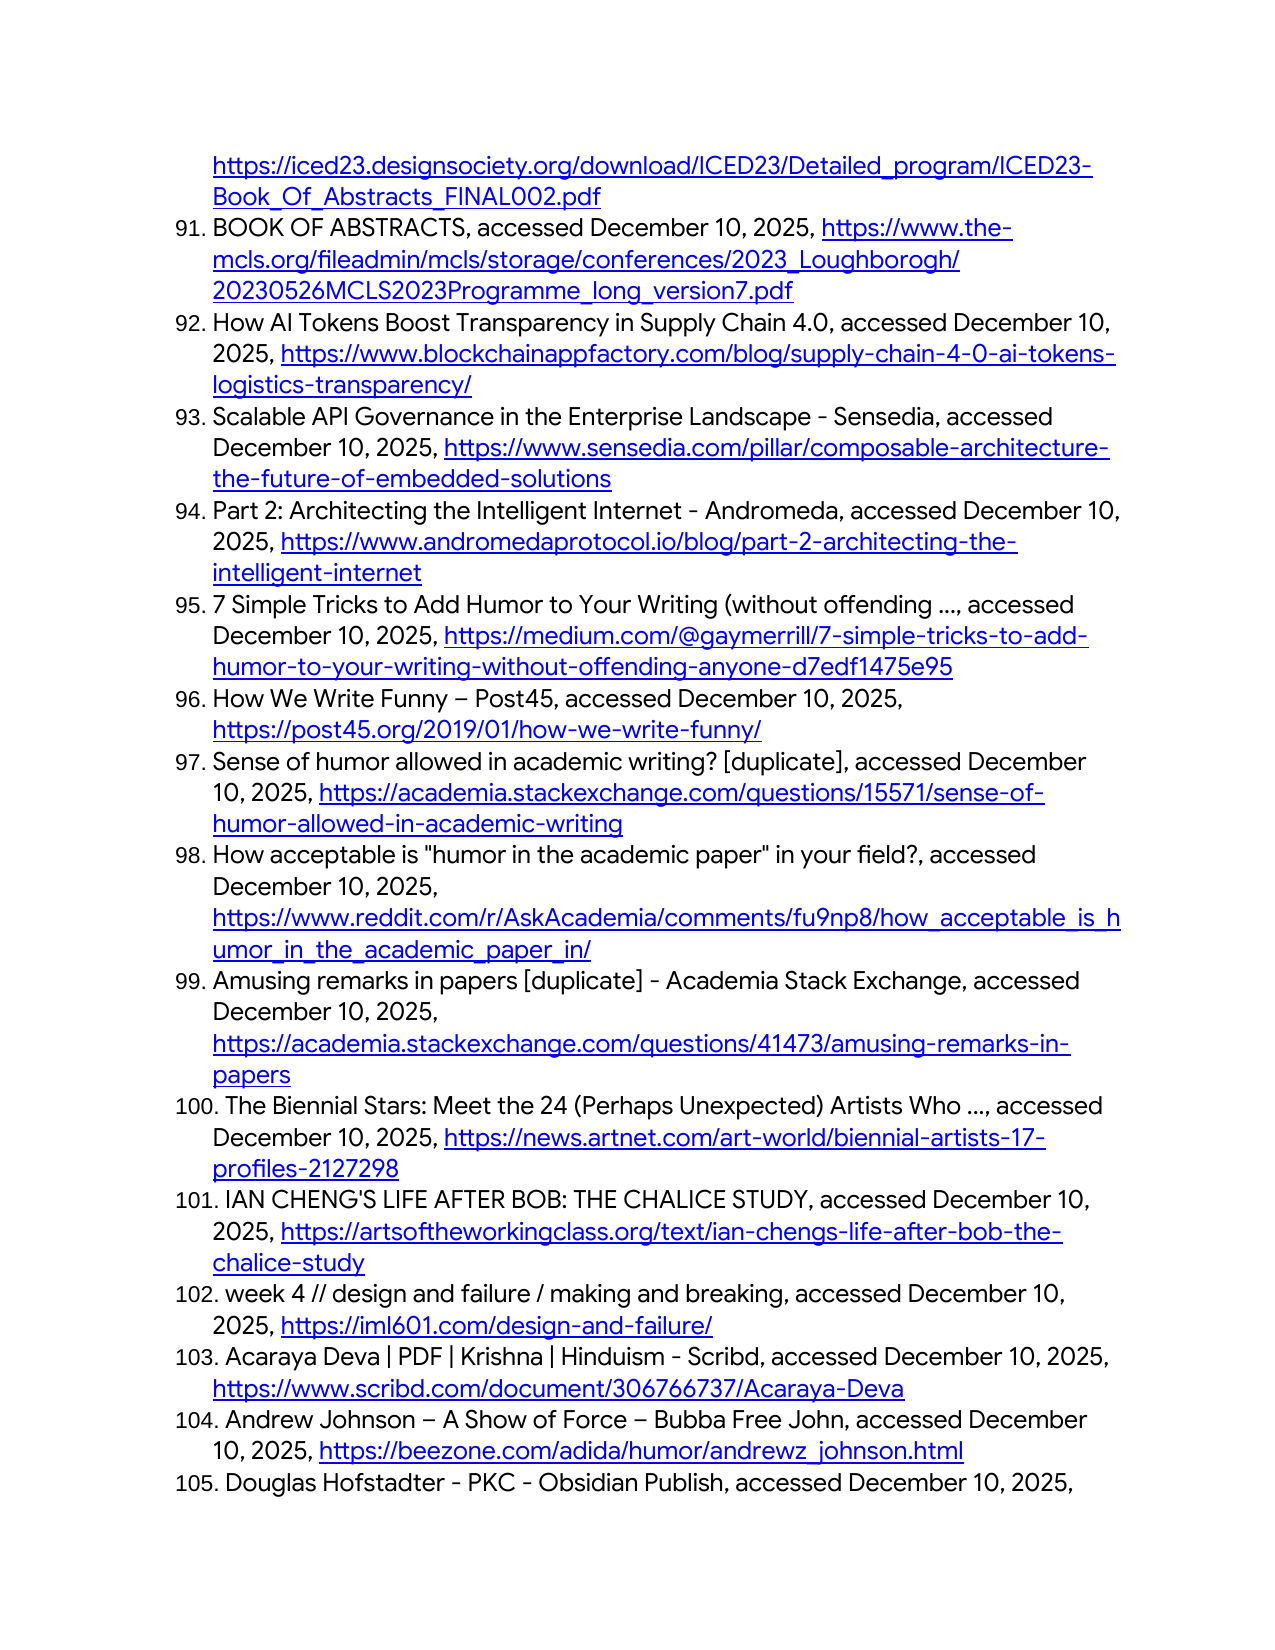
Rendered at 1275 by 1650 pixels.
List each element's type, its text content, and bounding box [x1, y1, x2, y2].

list IAN CHENG'S LIFE AFTER BOB: THE CHALICE STUDY, accessed December 10, 2025, https://artsoftheworkingclass.org/text/ian-chengs-life-after-bob-the-chalice-study [175, 1185, 1125, 1279]
list How We Write Funny – Post45, accessed December 10, 2025, https://post45.org/2019/01/how-we-write-funny/ [175, 683, 1125, 746]
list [175, 1467, 1125, 1498]
list Part 2: Architecting the Intelligent Internet - Andromeda, accessed December 10, 2025, https://www.andromedaprotocol.io/blog/part-2-architecting-the-intelligent-internet [175, 495, 1125, 589]
list BOOK OF ABSTRACTS, accessed December 10, 2025, https://www.the-mcls.org/fileadmin/mcls/storage/conferences/2023_Loughborogh/20230526MCLS2023Programme_long_version7.pdf [175, 213, 1125, 307]
list Andrew Johnson – A Show of Force – Bubba Free John, accessed December 10, 2025, https://beezone.com/adida/humor/andrewz_johnson.html [175, 1404, 1125, 1467]
list Sense of humor allowed in academic writing? [duplicate], accessed December 10, 2025, https://academia.stackexchange.com/questions/15571/sense-of-humor-allowed-in-academic-writing [175, 746, 1125, 840]
list Acaraya Deva | PDF | Krishna | Hinduism - Scribd, accessed December 10, 2025, https://www.scribd.com/document/306766737/Acaraya-Deva [175, 1341, 1125, 1404]
list How AI Tokens Boost Transparency in Supply Chain 4.0, accessed December 10, 2025, https://www.blockchainappfactory.com/blog/supply-chain-4-0-ai-tokens-logistics-transparency/ [175, 307, 1125, 401]
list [175, 150, 1125, 213]
list Scalable API Governance in the Enterprise Landscape - Sensedia, accessed December 10, 2025, https://www.sensedia.com/pillar/composable-architecture-the-future-of-embedded-solutions [175, 401, 1125, 495]
list week 4 // design and failure / making and breaking, accessed December 10, 2025, https://iml601.com/design-and-failure/ [175, 1279, 1125, 1341]
list The Biennial Stars: Meet the 24 (Perhaps Unexpected) Artists Who ..., accessed December 10, 2025, https://news.artnet.com/art-world/biennial-artists-17-profiles-2127298 [175, 1091, 1125, 1185]
list 7 Simple Tricks to Add Humor to Your Writing (without offending ..., accessed December 10, 2025, https://medium.com/@gaymerrill/7-simple-tricks-to-add-humor-to-your-writing-without-offending-anyone-d7edf1475e95 [175, 589, 1125, 683]
list Amusing remarks in papers [duplicate] - Academia Stack Exchange, accessed December 10, 2025, https://academia.stackexchange.com/questions/41473/amusing-remarks-in-papers [175, 965, 1125, 1091]
list How acceptable is "humor in the academic paper" in your field?, accessed December 10, 2025, https://www.reddit.com/r/AskAcademia/comments/fu9np8/how_acceptable_is_humor_in_the_academic_paper_in/ [175, 840, 1125, 965]
